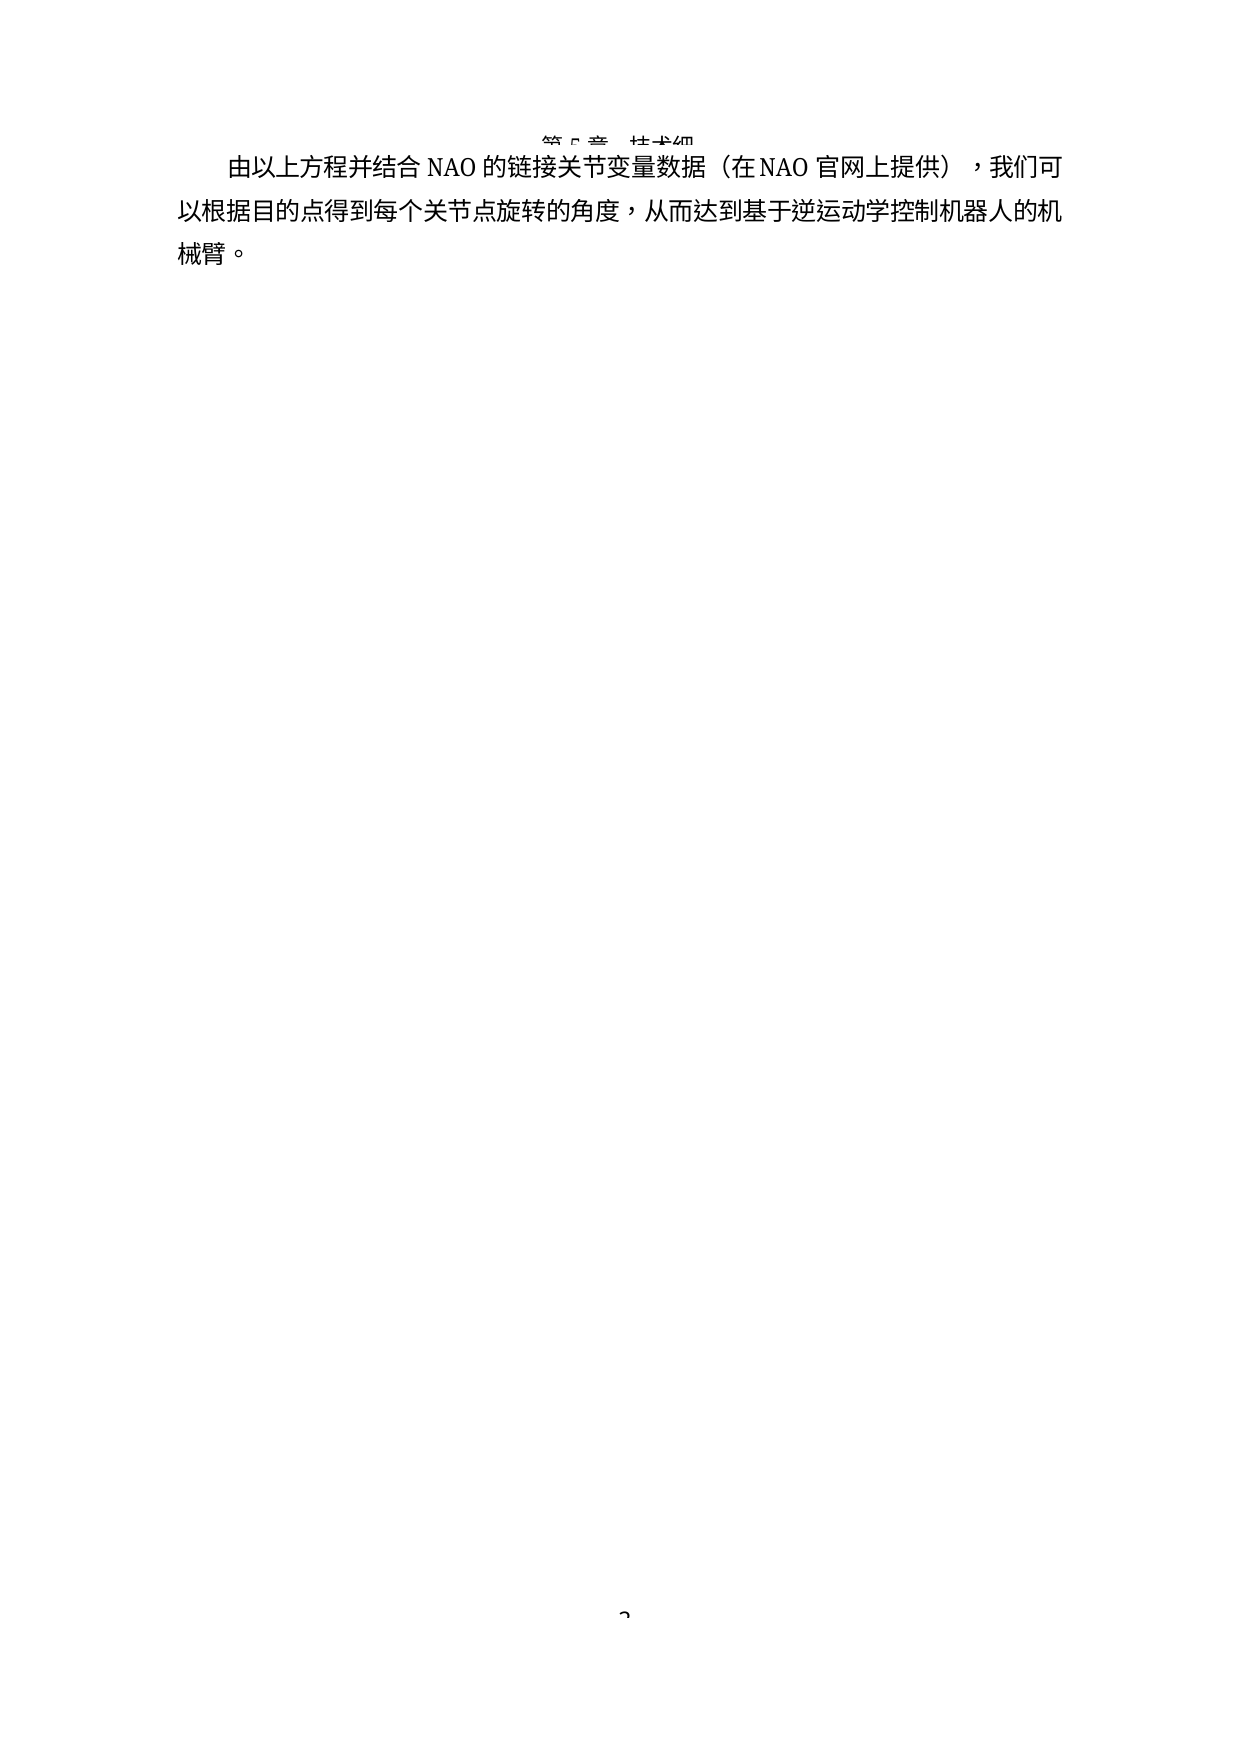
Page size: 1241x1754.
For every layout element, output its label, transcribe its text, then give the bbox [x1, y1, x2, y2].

text 由以上方程并结合 NAO 的链接关节变量数据（在 NAO 官网上提供），我们可以根据目的点得到每个关节点旋转的角度，从而达到基于逆运动学控制机器人的机械臂。 [177, 150, 1063, 271]
